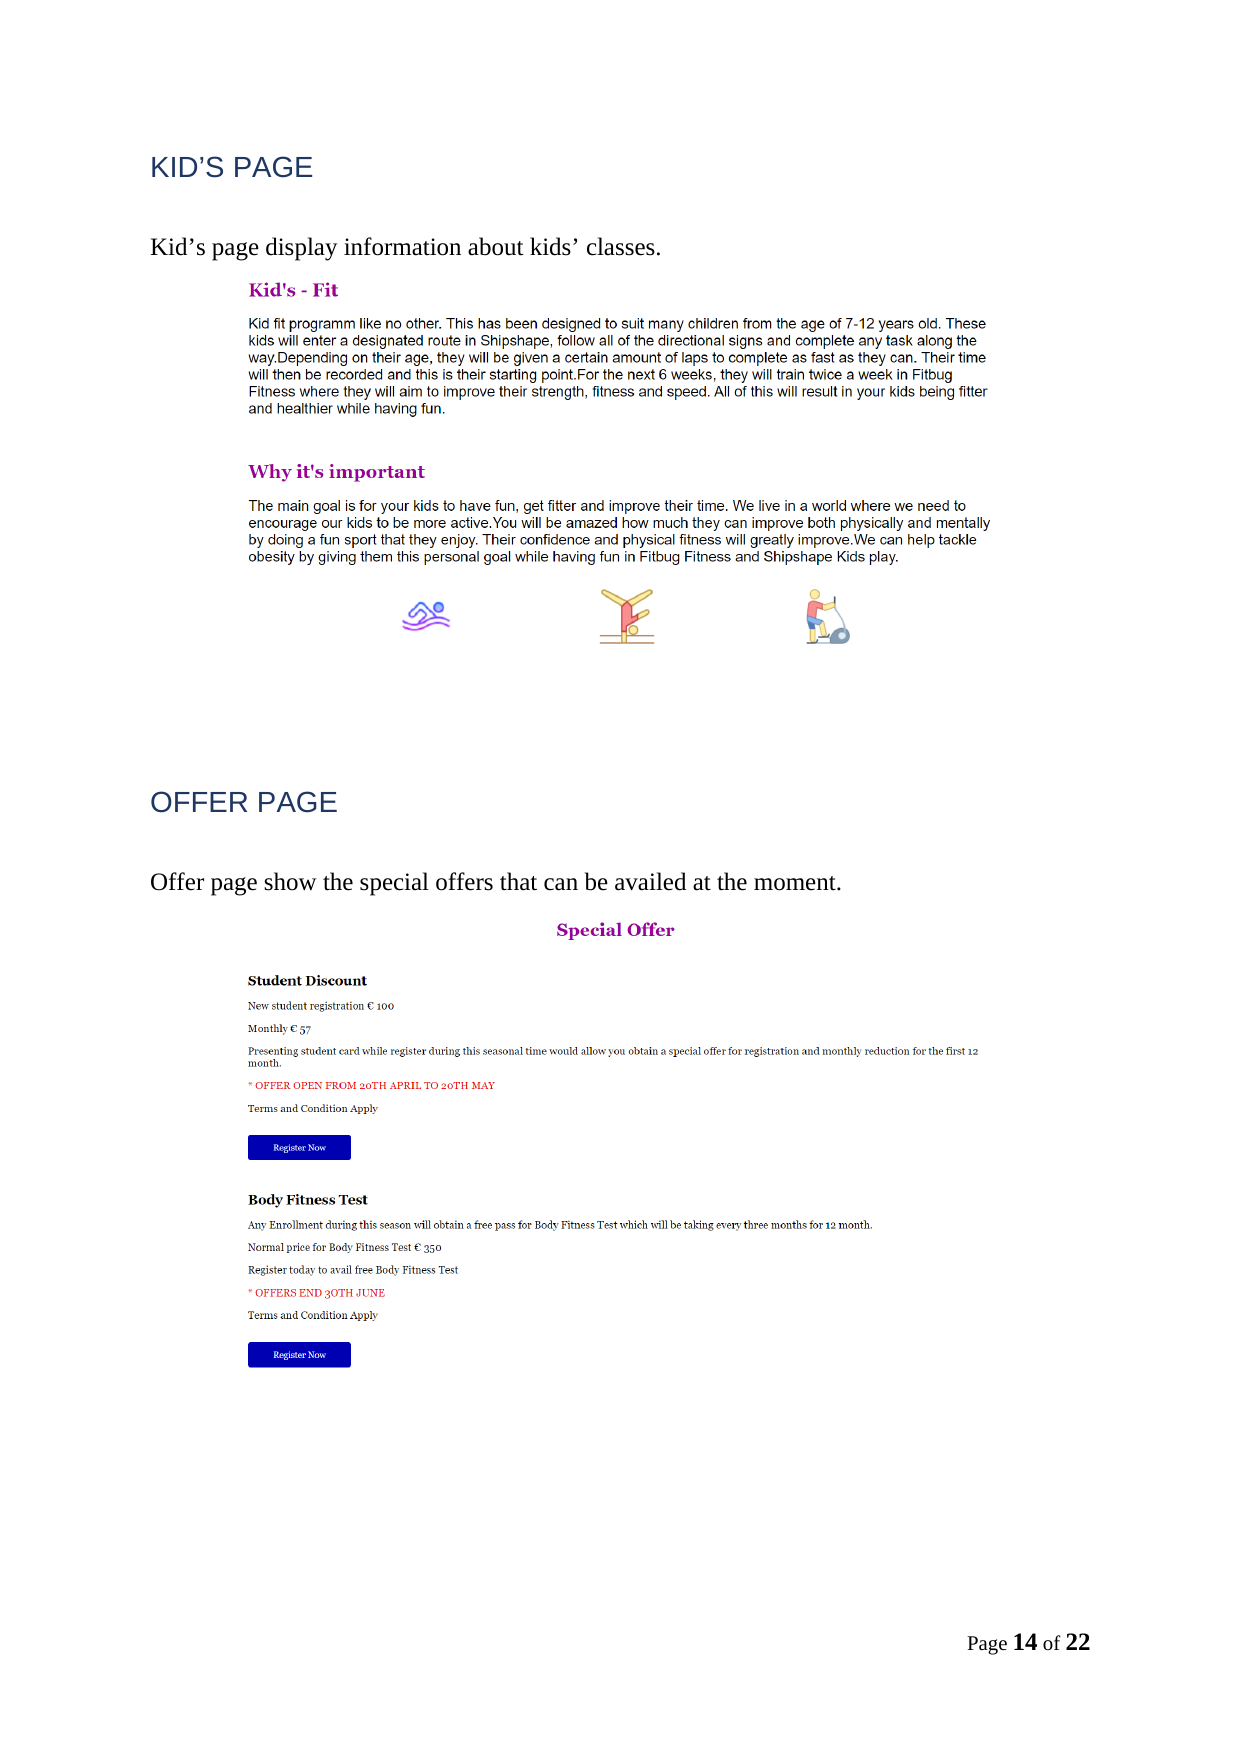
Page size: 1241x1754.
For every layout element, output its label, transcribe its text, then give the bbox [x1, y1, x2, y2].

picture [150, 913, 1091, 1378]
text Offer page show the special offers that can be availed at the moment. [150, 867, 1090, 895]
text Kid’s page display information about kids’ classes. [150, 232, 1090, 261]
subtitle OFFER PAGE [150, 784, 1090, 818]
subtitle KID’S PAGE [150, 150, 1090, 183]
picture [150, 261, 1091, 683]
